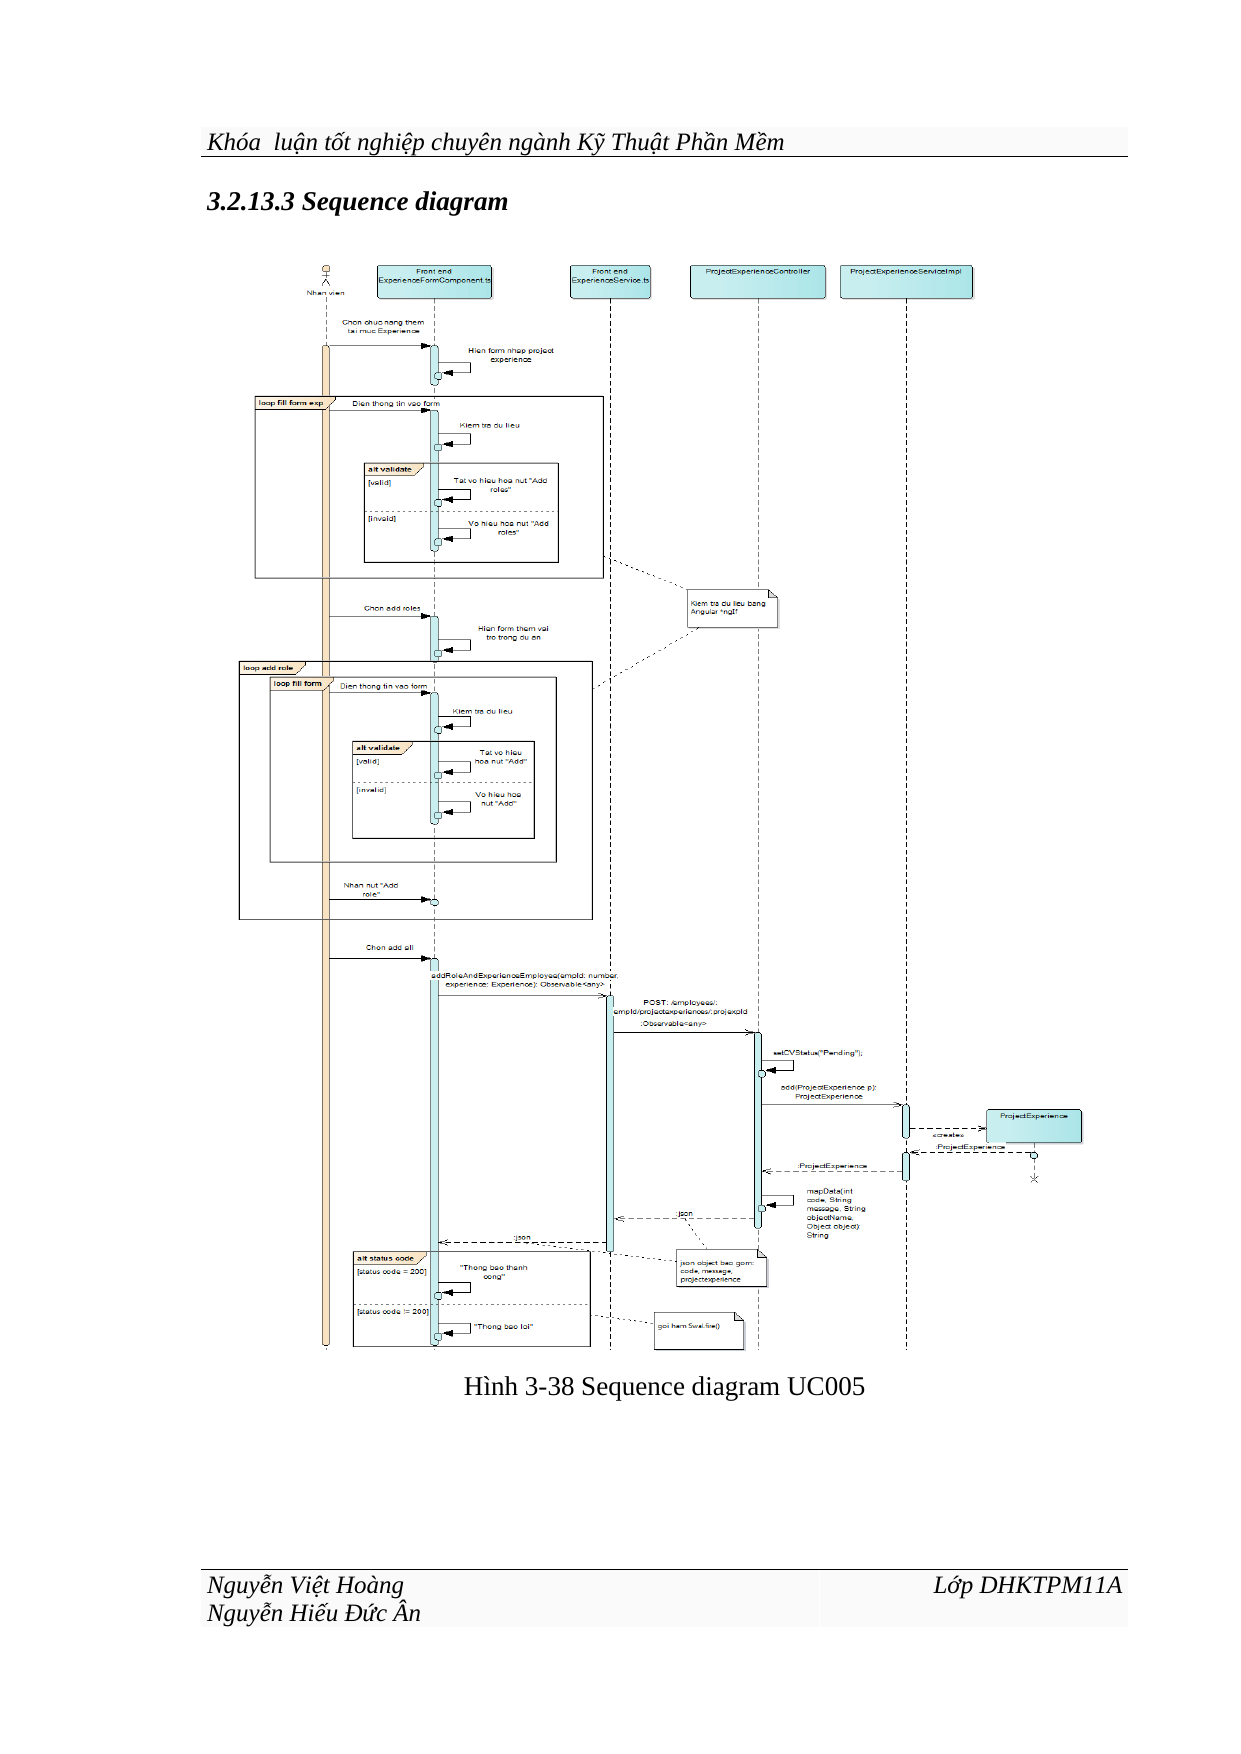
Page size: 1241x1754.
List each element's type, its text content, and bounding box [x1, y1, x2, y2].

picture [233, 260, 1087, 1355]
subtitle Sequence diagram [207, 185, 1122, 216]
